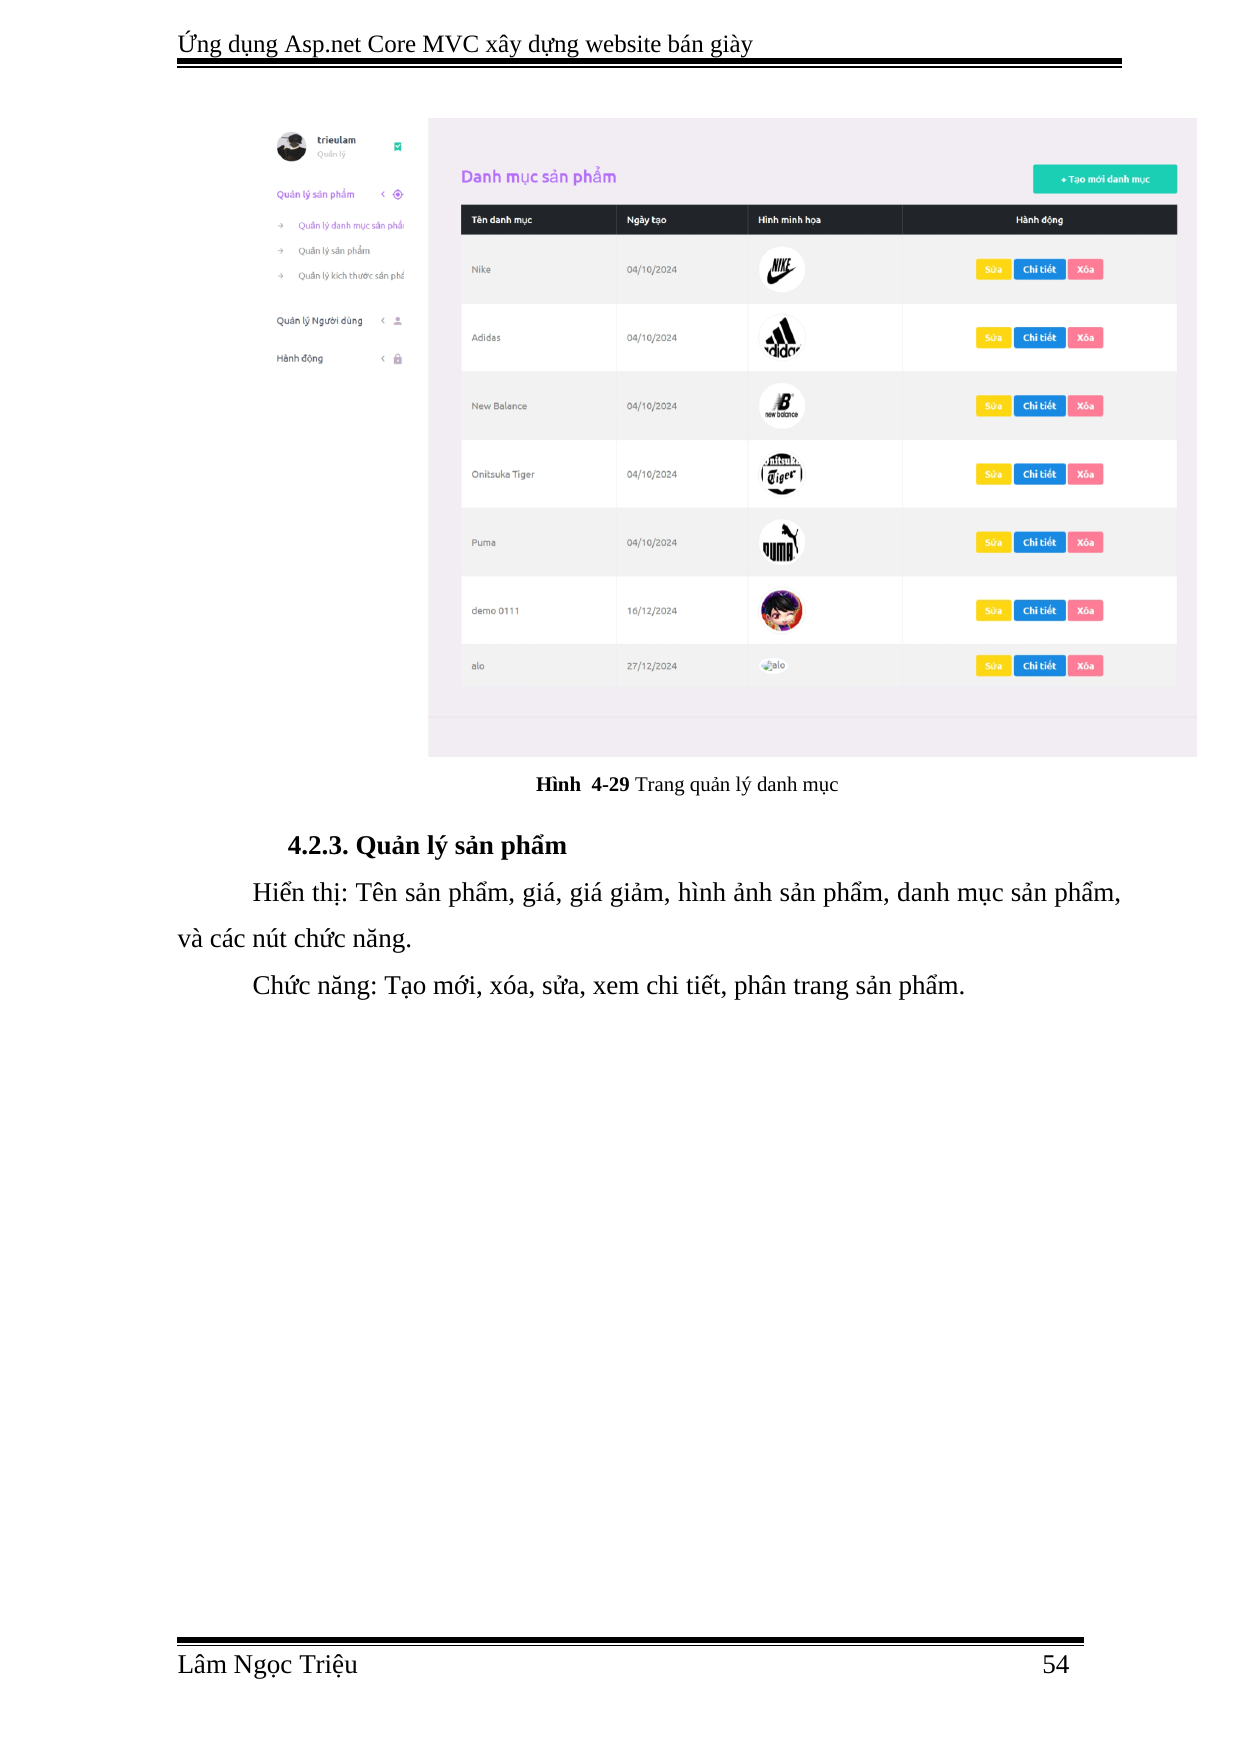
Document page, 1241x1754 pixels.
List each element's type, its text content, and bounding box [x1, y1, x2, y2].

text Chức năng: Tạo mới, xóa, sửa, xem chi tiết, phân trang sản phẩm. [177, 969, 1122, 1000]
picture [252, 118, 1198, 757]
text Hiển thị: Tên sản phẩm, giá, giá giảm, hình ảnh sản phẩm, danh mục sản phẩm, và các nút chức năng. [177, 876, 1122, 954]
subtitle Quản lý sản phẩm [213, 829, 1122, 860]
